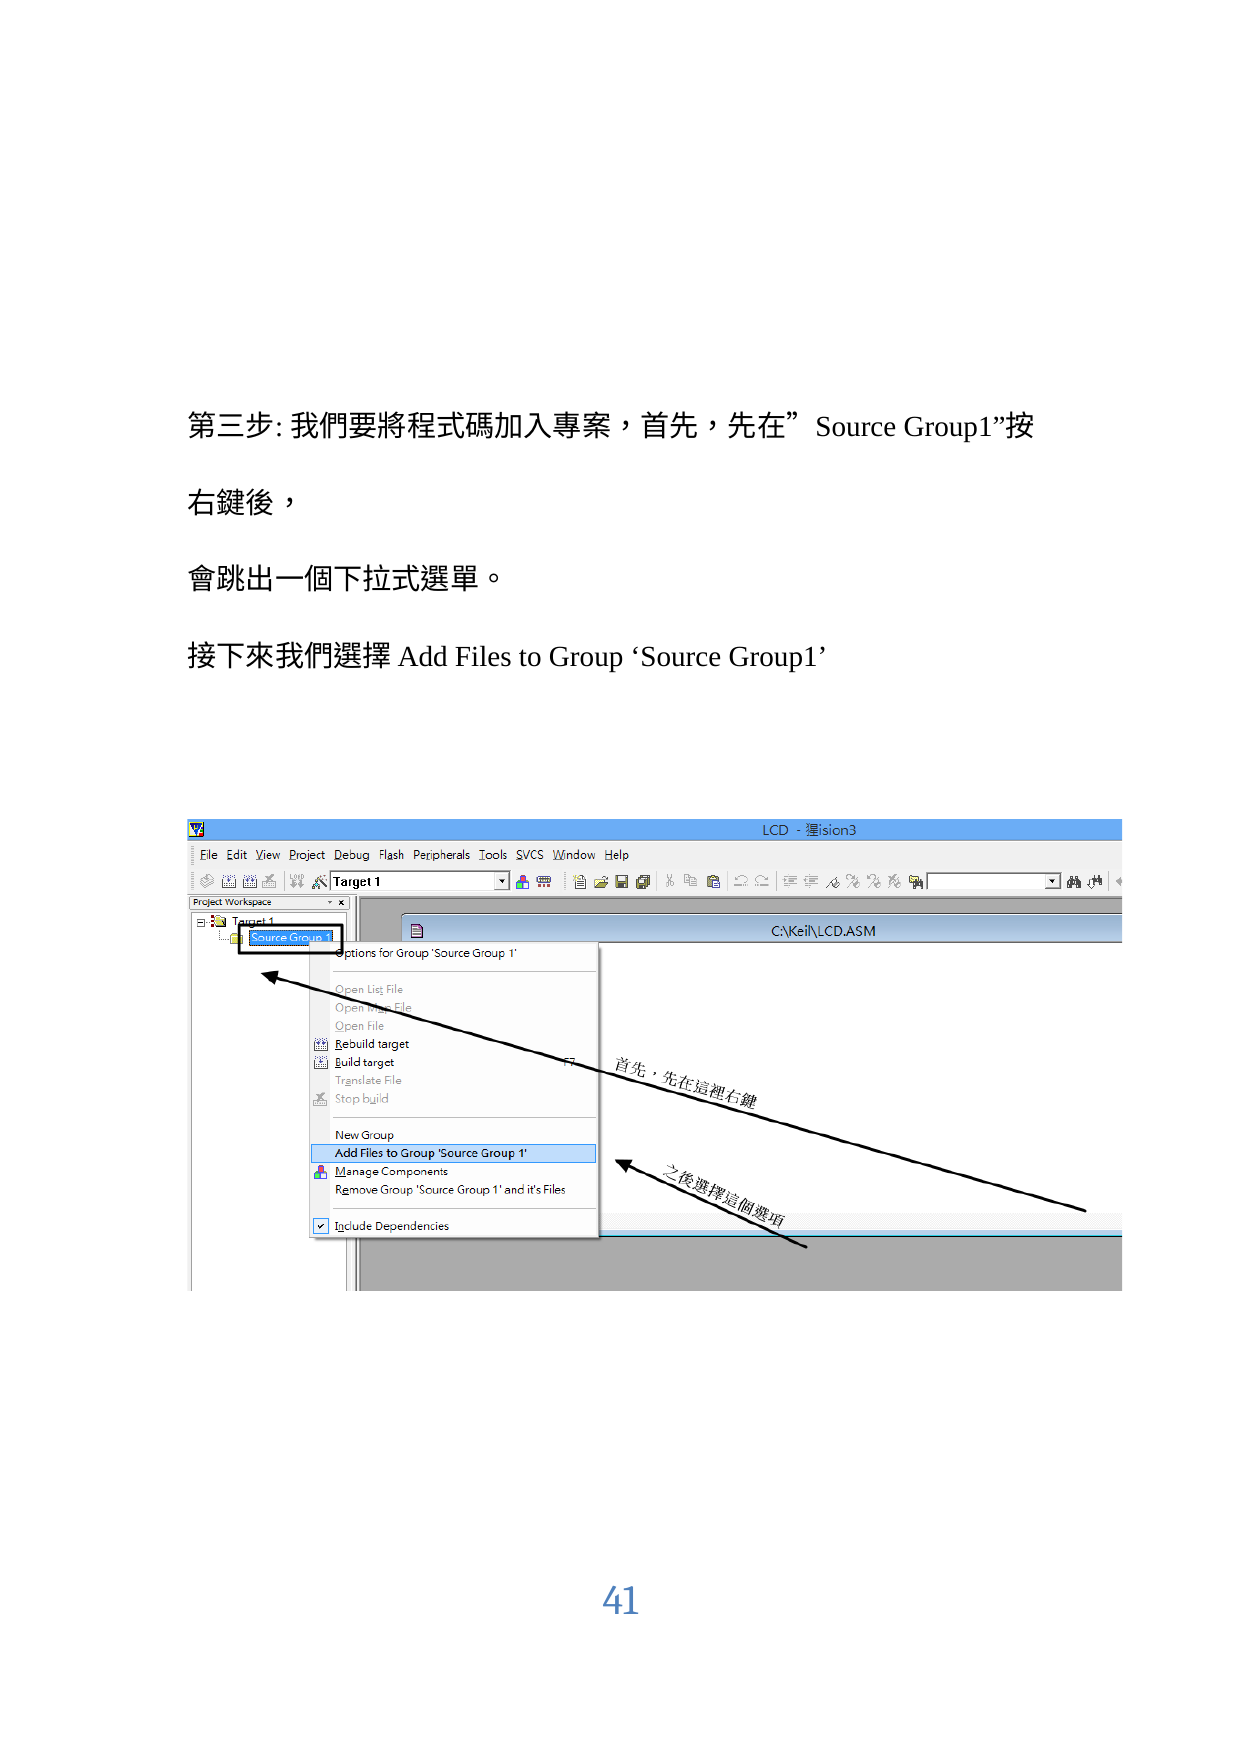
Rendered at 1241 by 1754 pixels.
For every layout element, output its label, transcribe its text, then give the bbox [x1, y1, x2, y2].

text 會跳出一個下拉式選單。 [187, 539, 1053, 615]
text 第三步: 我們要將程式碼加入專案，首先，先在”Source Group1”按右鍵後， [187, 386, 1053, 539]
picture [187, 819, 1123, 1291]
text 接下來我們選擇Add Files to Group ‘Source Group1’ [187, 615, 1053, 692]
